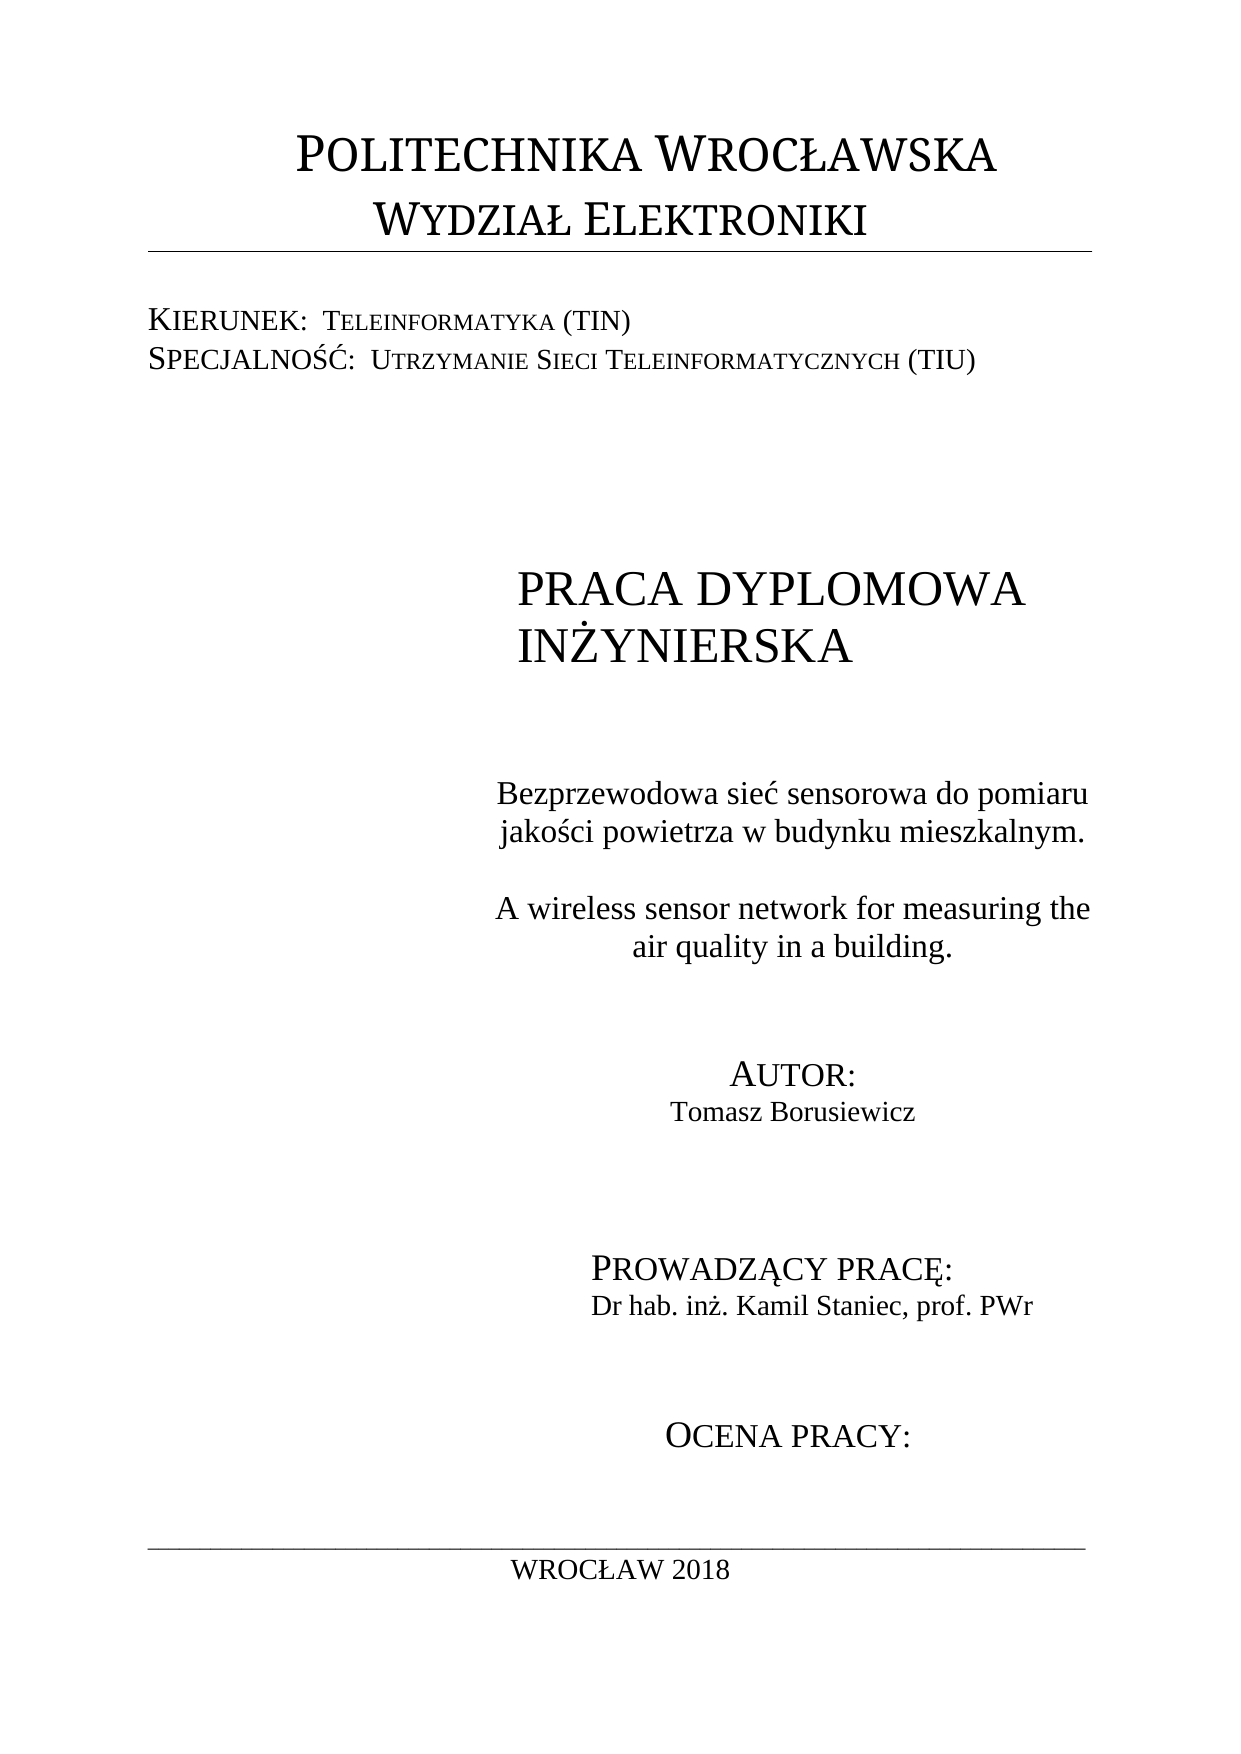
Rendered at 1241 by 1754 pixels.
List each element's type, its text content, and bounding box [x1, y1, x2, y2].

text OCENA PRACY: [148, 1413, 1092, 1456]
text PRACA DYPLOMOWA INŻYNIERSKA [517, 558, 1092, 673]
text PROWADZĄCY PRACĘ: [591, 1245, 1092, 1288]
text __________________________________________________________________________________________ [148, 1528, 1092, 1552]
text POLITECHNIKA WROCŁAWSKA [221, 118, 1092, 186]
text Dr hab. inż. Kamil Staniec, prof. PWr [133, 1288, 1092, 1322]
text WYDZIAŁ ELEKTRONIKI [148, 186, 1092, 251]
text KIERUNEK: Teleinformatyka (TIN) [148, 300, 1092, 338]
text SPECJALNOŚĆ: Utrzymanie Sieci Teleinformatycznych (TIU) [148, 338, 1092, 376]
text WROCŁAW 2018 [148, 1552, 1092, 1586]
